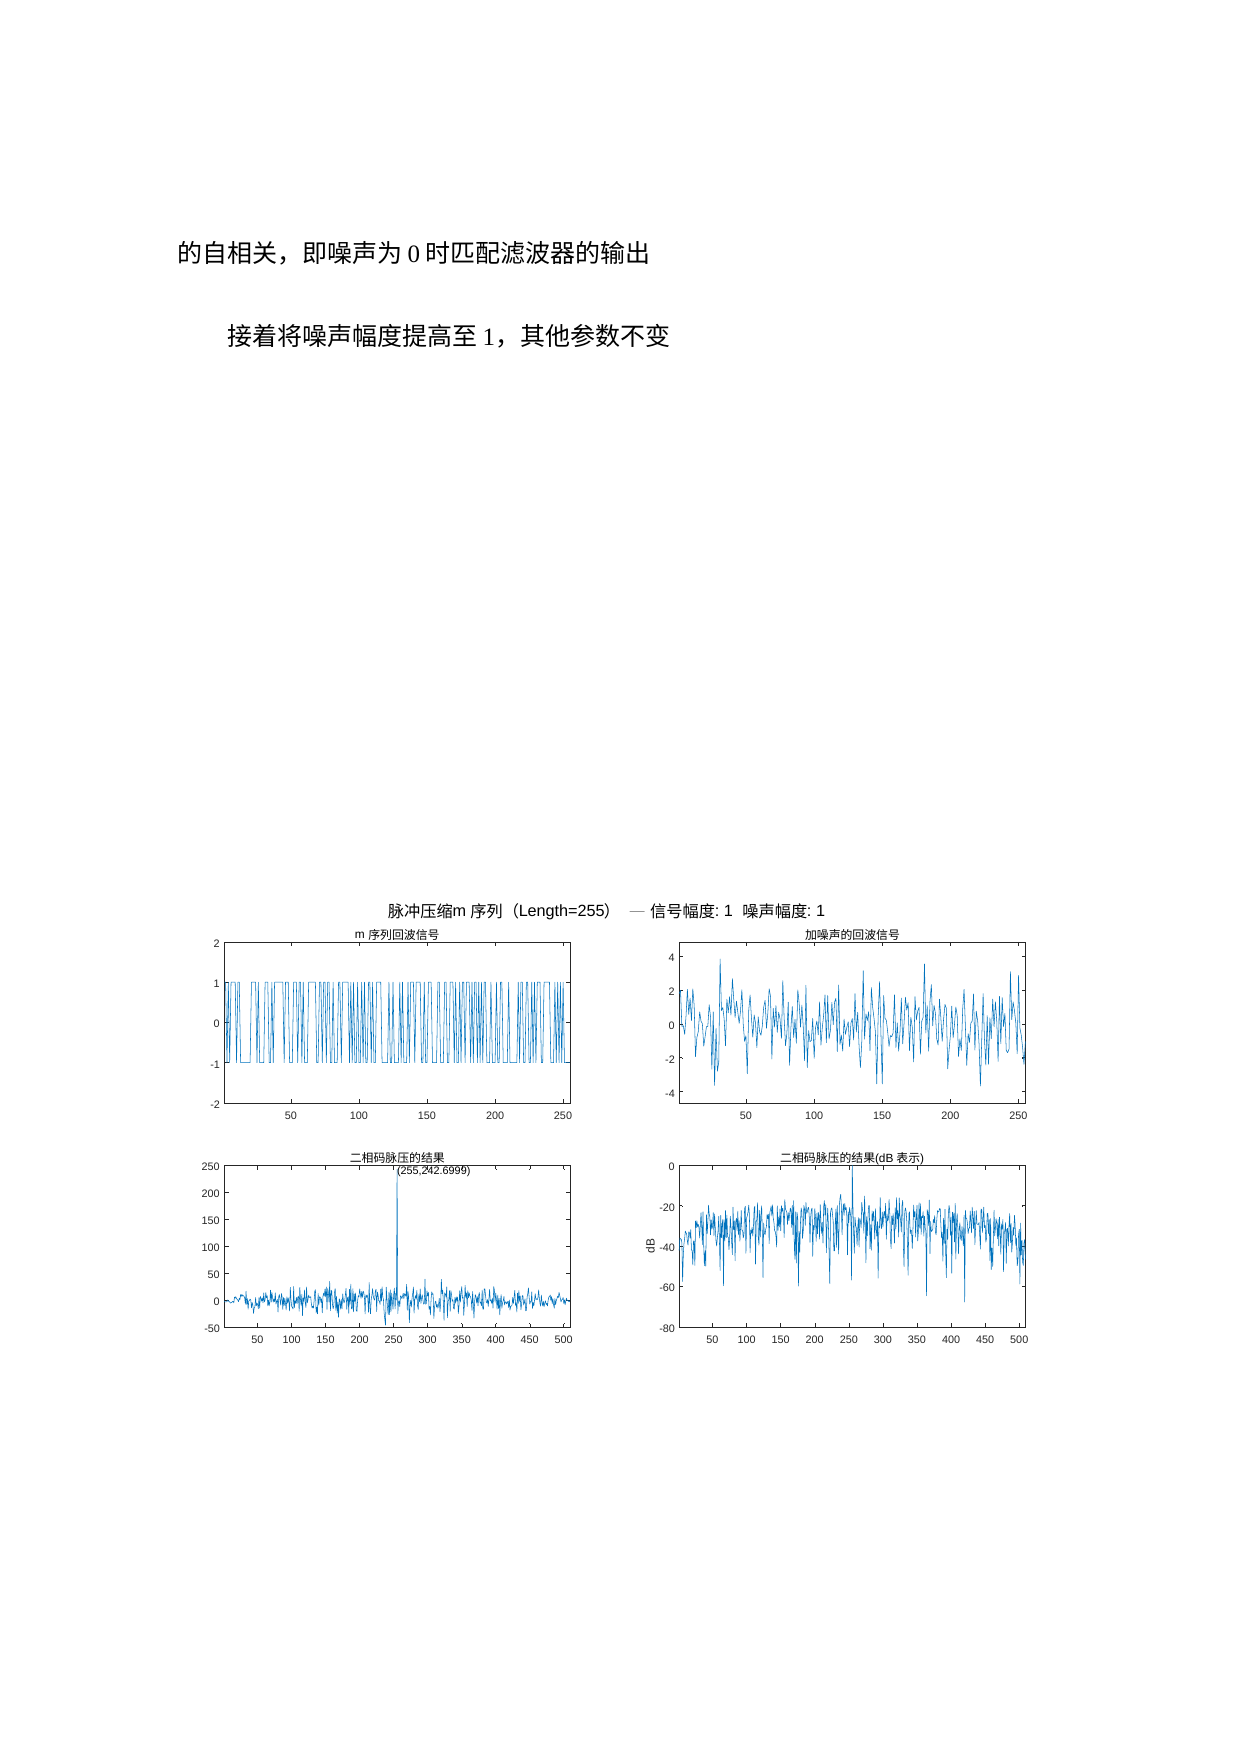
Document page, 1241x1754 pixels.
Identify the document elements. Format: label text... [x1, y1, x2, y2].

text 接着将噪声幅度提高至1，其他参数不变 [177, 302, 1087, 367]
text 然后是长度为255的m序列的仿真示意图，分别绘制了m序列的时域波形和它的自相关，即噪声为0时匹配滤波器的输出 [177, 219, 1087, 284]
